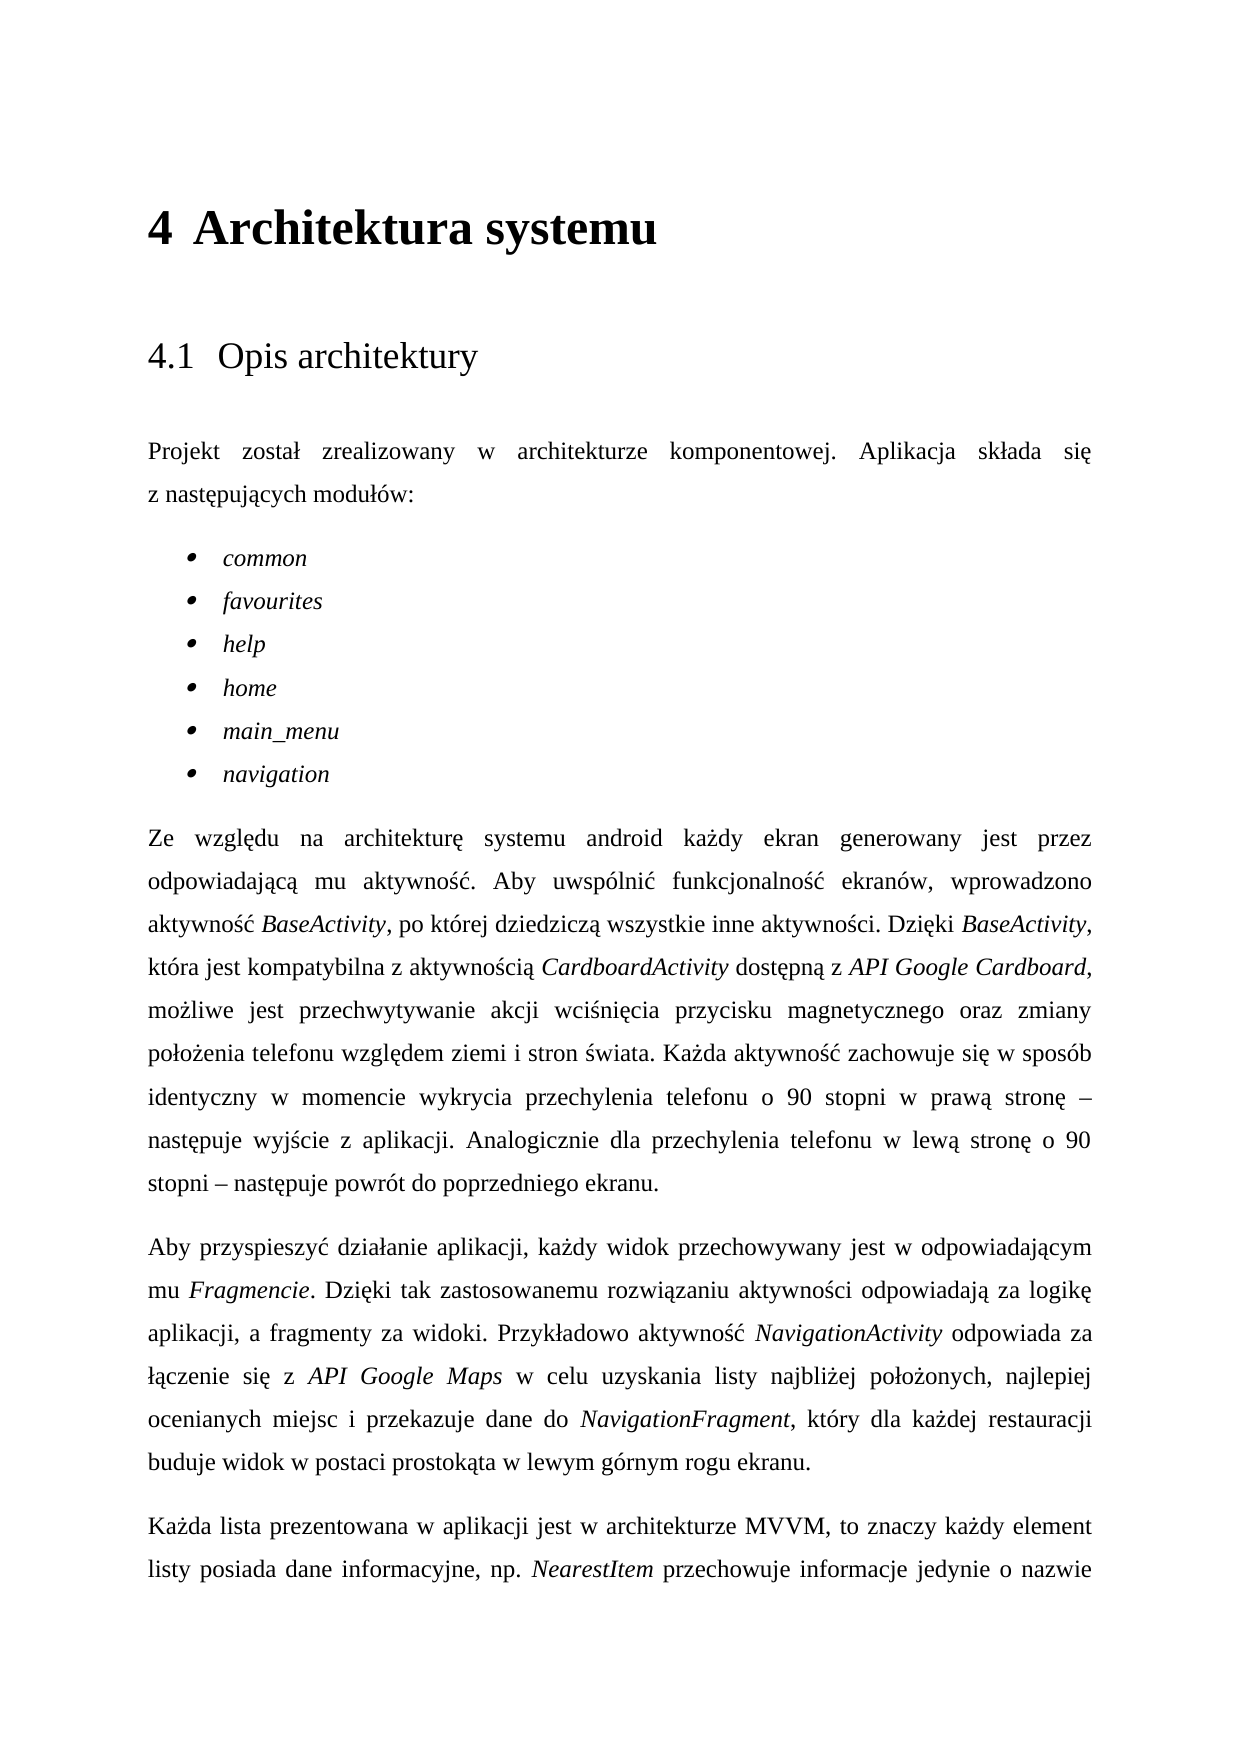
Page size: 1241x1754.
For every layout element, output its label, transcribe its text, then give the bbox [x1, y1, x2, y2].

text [148, 1511, 1092, 1583]
list help [185, 629, 1092, 658]
list navigation [185, 759, 1092, 788]
list common [185, 543, 1092, 572]
subtitle Architektura systemu [148, 198, 1092, 255]
text Projekt został zrealizowany w architekturze komponentowej. Aplikacja składa się z następujących modułów: [148, 436, 1092, 508]
text Aby przyspieszyć działanie aplikacji, każdy widok przechowywany jest w odpowiadającym mu Fragmencie. Dzięki tak zastosowanemu rozwiązaniu aktywności odpowiadają za logikę aplikacji, a fragmenty za widoki. Przykładowo aktywność NavigationActivity odpowiada za łączenie się z API Google Maps w celu uzyskania listy najbliżej położonych, najlepiej ocenianych miejsc i przekazuje dane do NavigationFragment, który dla każdej restauracji buduje widok w postaci prostokąta w lewym górnym rogu ekranu. [148, 1232, 1092, 1476]
list main_menu [185, 716, 1092, 744]
list home [185, 673, 1092, 701]
subtitle Opis architektury [148, 334, 1092, 377]
list favourites [185, 586, 1092, 615]
text Ze względu na architekturę systemu android każdy ekran generowany jest przez odpowiadającą mu aktywność. Aby uwspólnić funkcjonalność ekranów, wprowadzono aktywność BaseActivity, po której dziedziczą wszystkie inne aktywności. Dzięki BaseActivity, która jest kompatybilna z aktywnością CardboardActivity dostępną z API Google Cardboard, możliwe jest przechwytywanie akcji wciśnięcia przycisku magnetycznego oraz zmiany położenia telefonu względem ziemi i stron świata. Każda aktywność zachowuje się w sposób identyczny w momencie wykrycia przechylenia telefonu o 90 stopni w prawą stronę – następuje wyjście z aplikacji. Analogicznie dla przechylenia telefonu w lewą stronę o 90 stopni – następuje powrót do poprzedniego ekranu. [148, 823, 1092, 1197]
